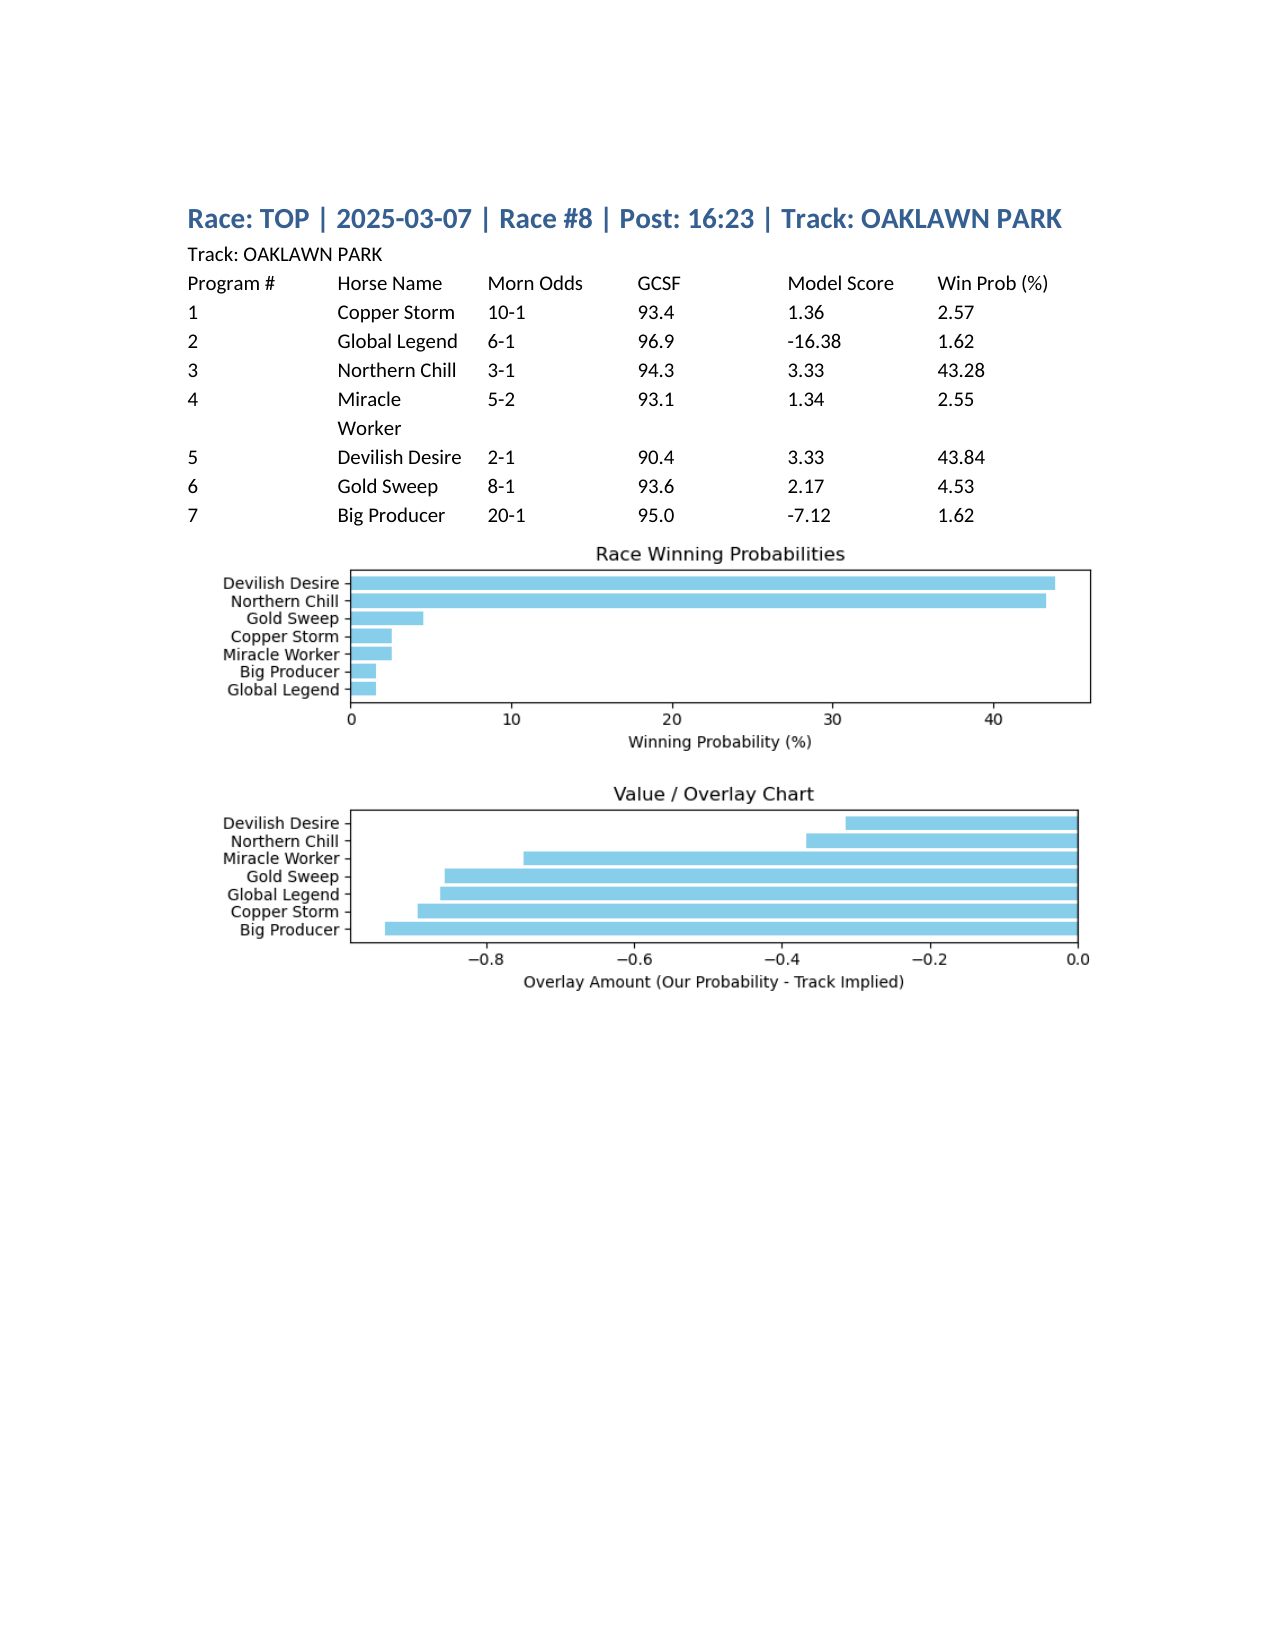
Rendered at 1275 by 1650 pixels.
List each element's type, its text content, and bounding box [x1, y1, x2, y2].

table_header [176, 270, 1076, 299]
picture [206, 531, 1107, 768]
subtitle Race: TOP | 2025-03-07 | Race #8 | Post: 16:23 | Track: OAKLAWN PARK [187, 200, 1087, 236]
text Track: OAKLAWN PARK [187, 241, 1087, 266]
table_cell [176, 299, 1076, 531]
picture [206, 771, 1107, 1008]
